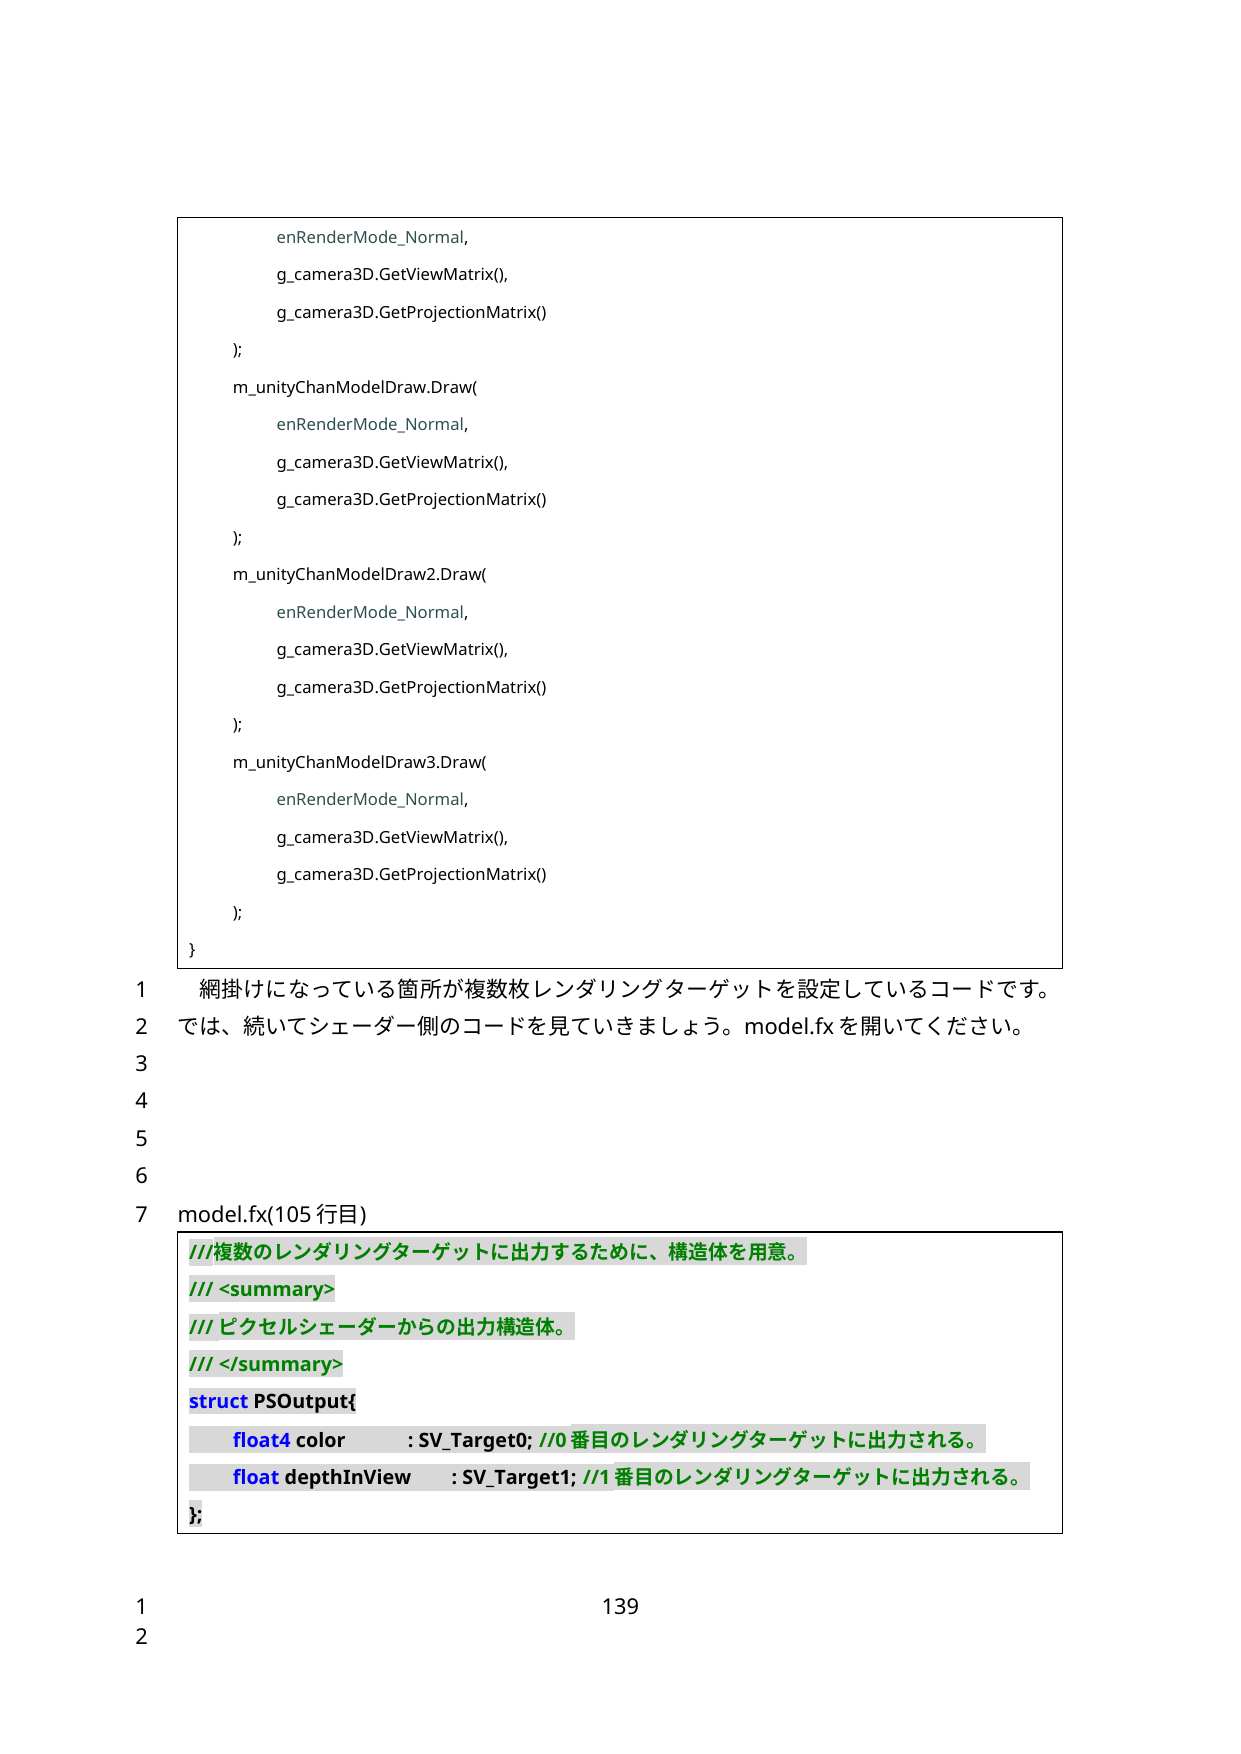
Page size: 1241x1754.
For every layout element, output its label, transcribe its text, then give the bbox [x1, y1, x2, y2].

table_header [178, 218, 1062, 968]
text model.fx(105行目) [177, 1194, 1063, 1231]
text 網掛けになっている箇所が複数枚レンダリングターゲットを設定しているコードです。では、続いてシェーダー側のコードを見ていきましょう。model.fxを開いてください。 [177, 969, 1063, 1044]
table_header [178, 1233, 1062, 1532]
